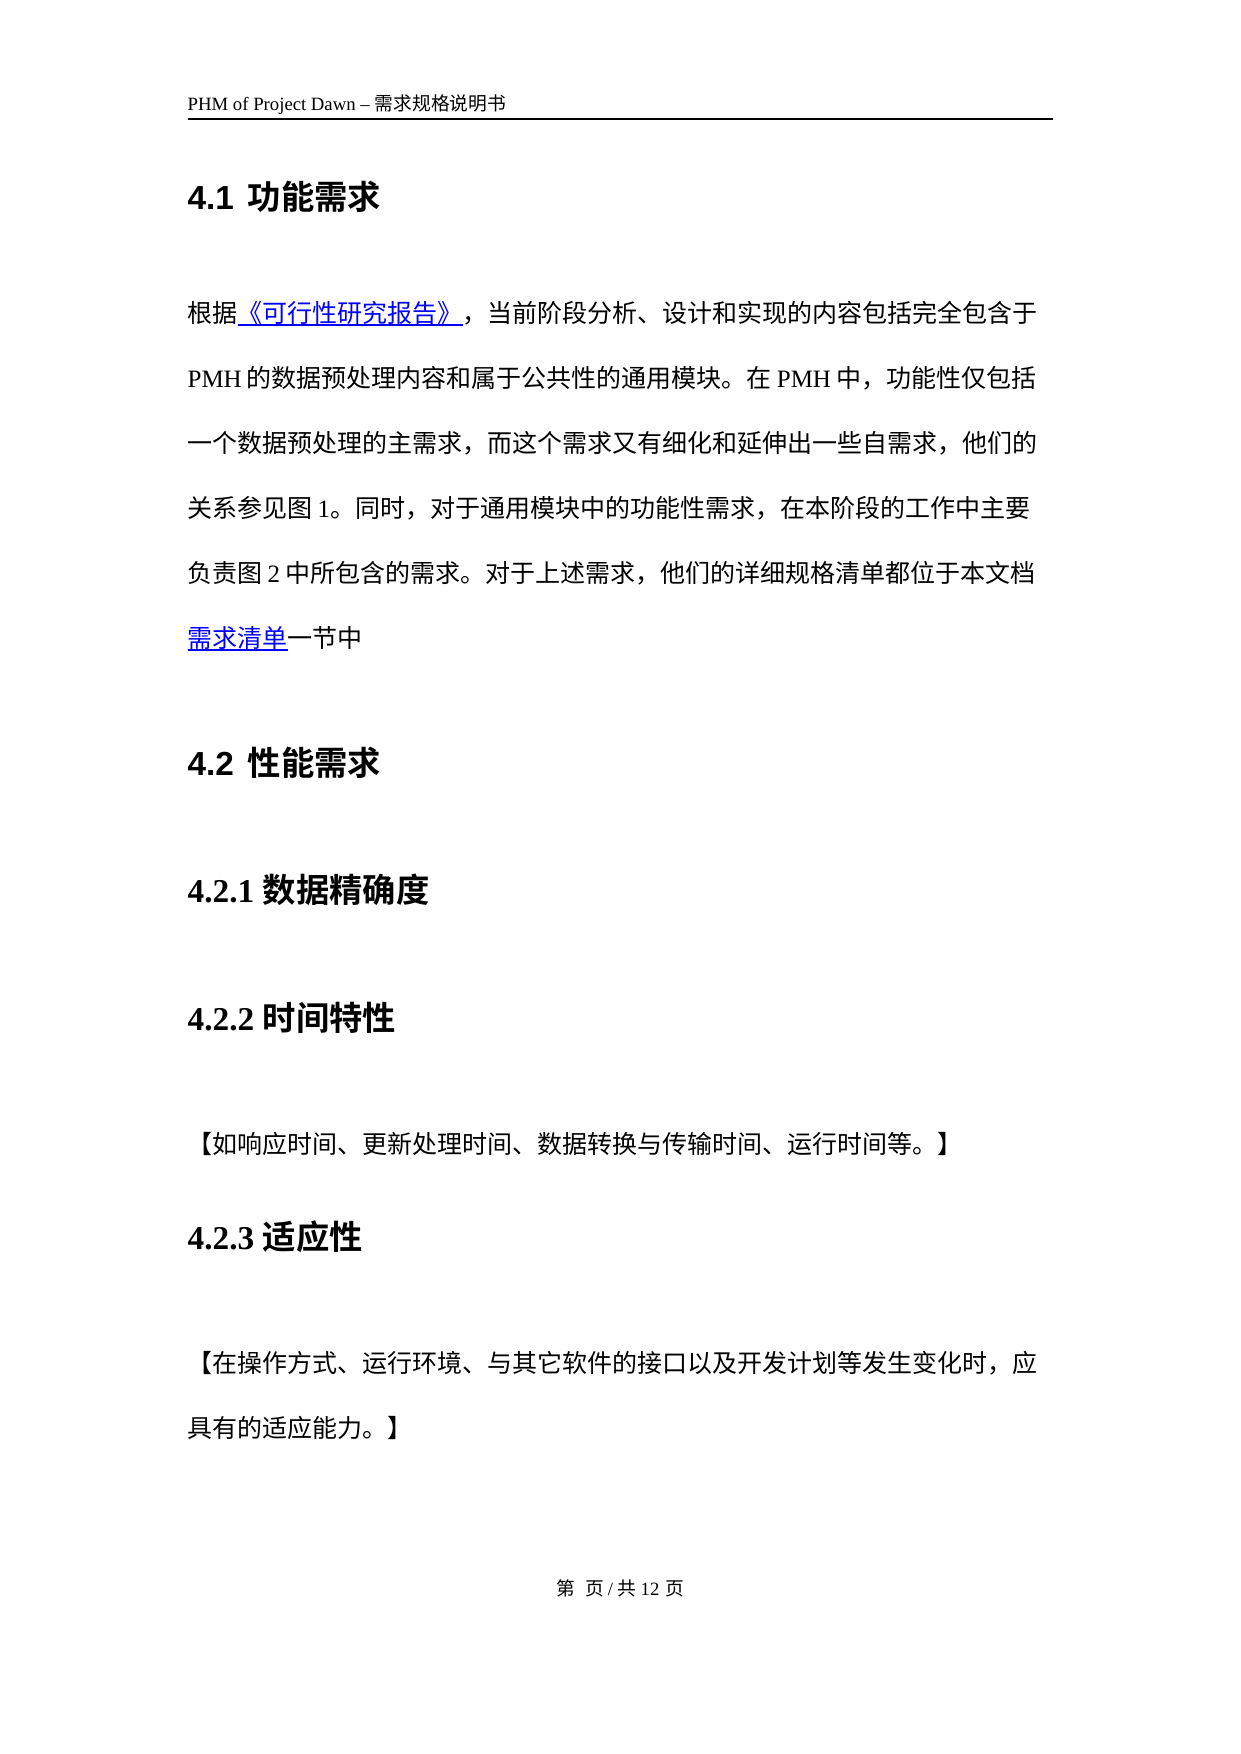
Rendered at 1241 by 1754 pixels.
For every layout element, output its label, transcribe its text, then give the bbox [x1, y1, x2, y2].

subtitle 时间特性 [187, 983, 1053, 1048]
subtitle 适应性 [187, 1202, 1053, 1267]
subtitle 功能需求 [187, 163, 1053, 228]
subtitle 数据精确度 [187, 856, 1053, 921]
text 【在操作方式、运行环境、与其它软件的接口以及开发计划等发生变化时，应具有的适应能力。】 [187, 1329, 1053, 1459]
subtitle 性能需求 [187, 729, 1053, 794]
text 【如响应时间、更新处理时间、数据转换与传输时间、运行时间等。】 [187, 1110, 1053, 1175]
text 根据《可行性研究报告》，当前阶段分析、设计和实现的内容包括完全包含于PMH的数据预处理内容和属于公共性的通用模块。在PMH中，功能性仅包括一个数据预处理的主需求，而这个需求又有细化和延伸出一些自需求，他们的关系参见图1。同时，对于通用模块中的功能性需求，在本阶段的工作中主要负责图2中所包含的需求。对于上述需求，他们的详细规格清单都位于本文档需求清单一节中 [187, 279, 1053, 669]
